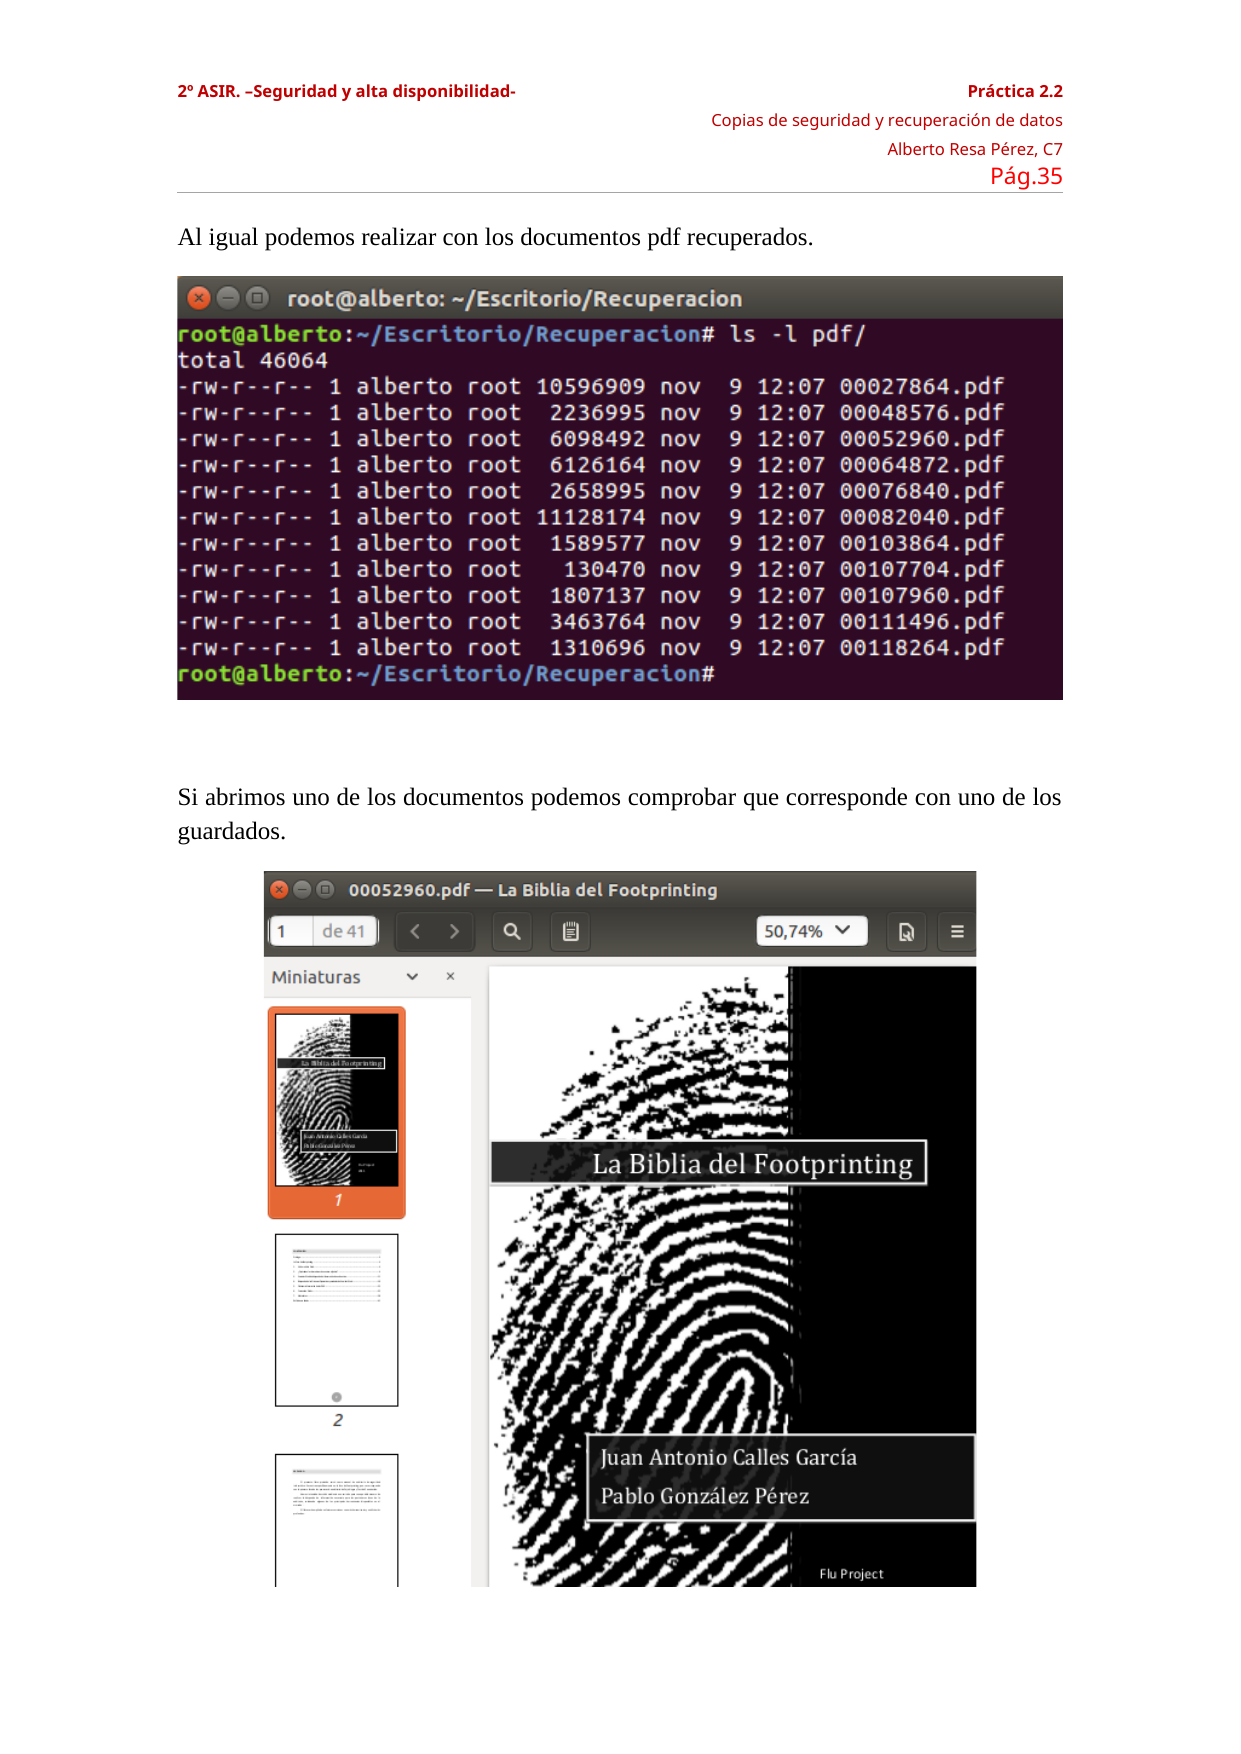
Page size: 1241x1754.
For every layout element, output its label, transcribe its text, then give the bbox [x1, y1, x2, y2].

text Al igual podemos realizar con los documentos pdf recuperados. [177, 222, 1063, 250]
picture [263, 871, 977, 1587]
picture [177, 276, 1063, 700]
text Si abrimos uno de los documentos podemos comprobar que corresponde con uno de los guardados. [177, 782, 1063, 845]
